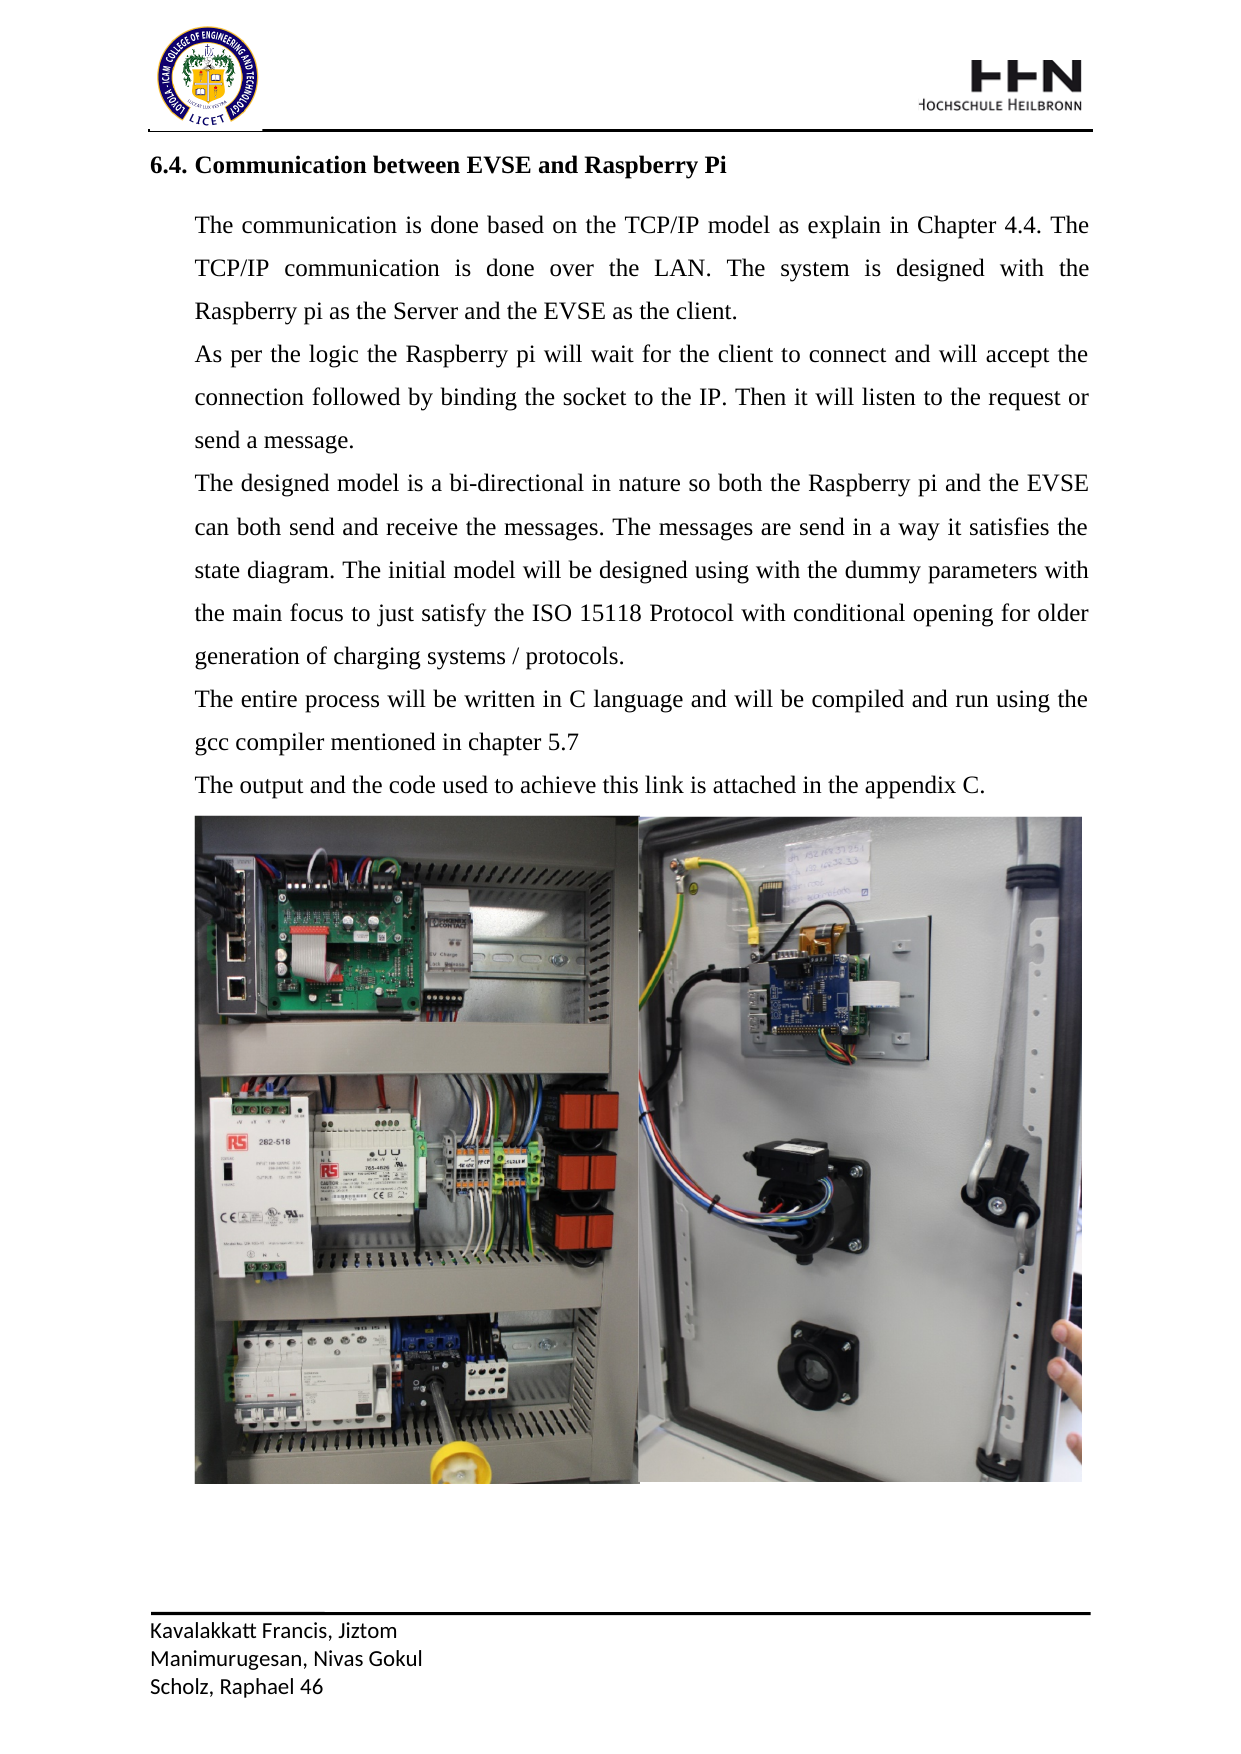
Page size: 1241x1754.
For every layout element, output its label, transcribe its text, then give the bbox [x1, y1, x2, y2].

subtitle Communication between EVSE and Raspberry Pi [150, 150, 1090, 179]
picture [150, 18, 263, 131]
text The entire process will be written in C language and will be compiled and run using the gcc compiler mentioned in chapter 5.7 [194, 684, 1090, 756]
text The output and the code used to achieve this link is attached in the appendix C. [194, 770, 1090, 799]
text The communication is done based on the TCP/IP model as explain in Chapter 4.4. The TCP/IP communication is done over the LAN. The system is designed with the Raspberry pi as the Server and the EVSE as the client. [194, 210, 1090, 325]
text The designed model is a bi-directional in nature so both the Raspberry pi and the EVSE can both send and receive the messages. The messages are send in a way it satisfies the state diagram. The initial model will be designed using with the dummy parameters with the main focus to just satisfy the ISO 15118 Protocol with conditional opening for older generation of charging systems / protocols. [194, 468, 1090, 670]
picture [195, 816, 1082, 1483]
text As per the logic the Raspberry pi will wait for the client to connect and will accept the connection followed by binding the socket to the IP. Then it will listen to the request or send a message. [194, 339, 1090, 454]
picture [917, 60, 1083, 111]
